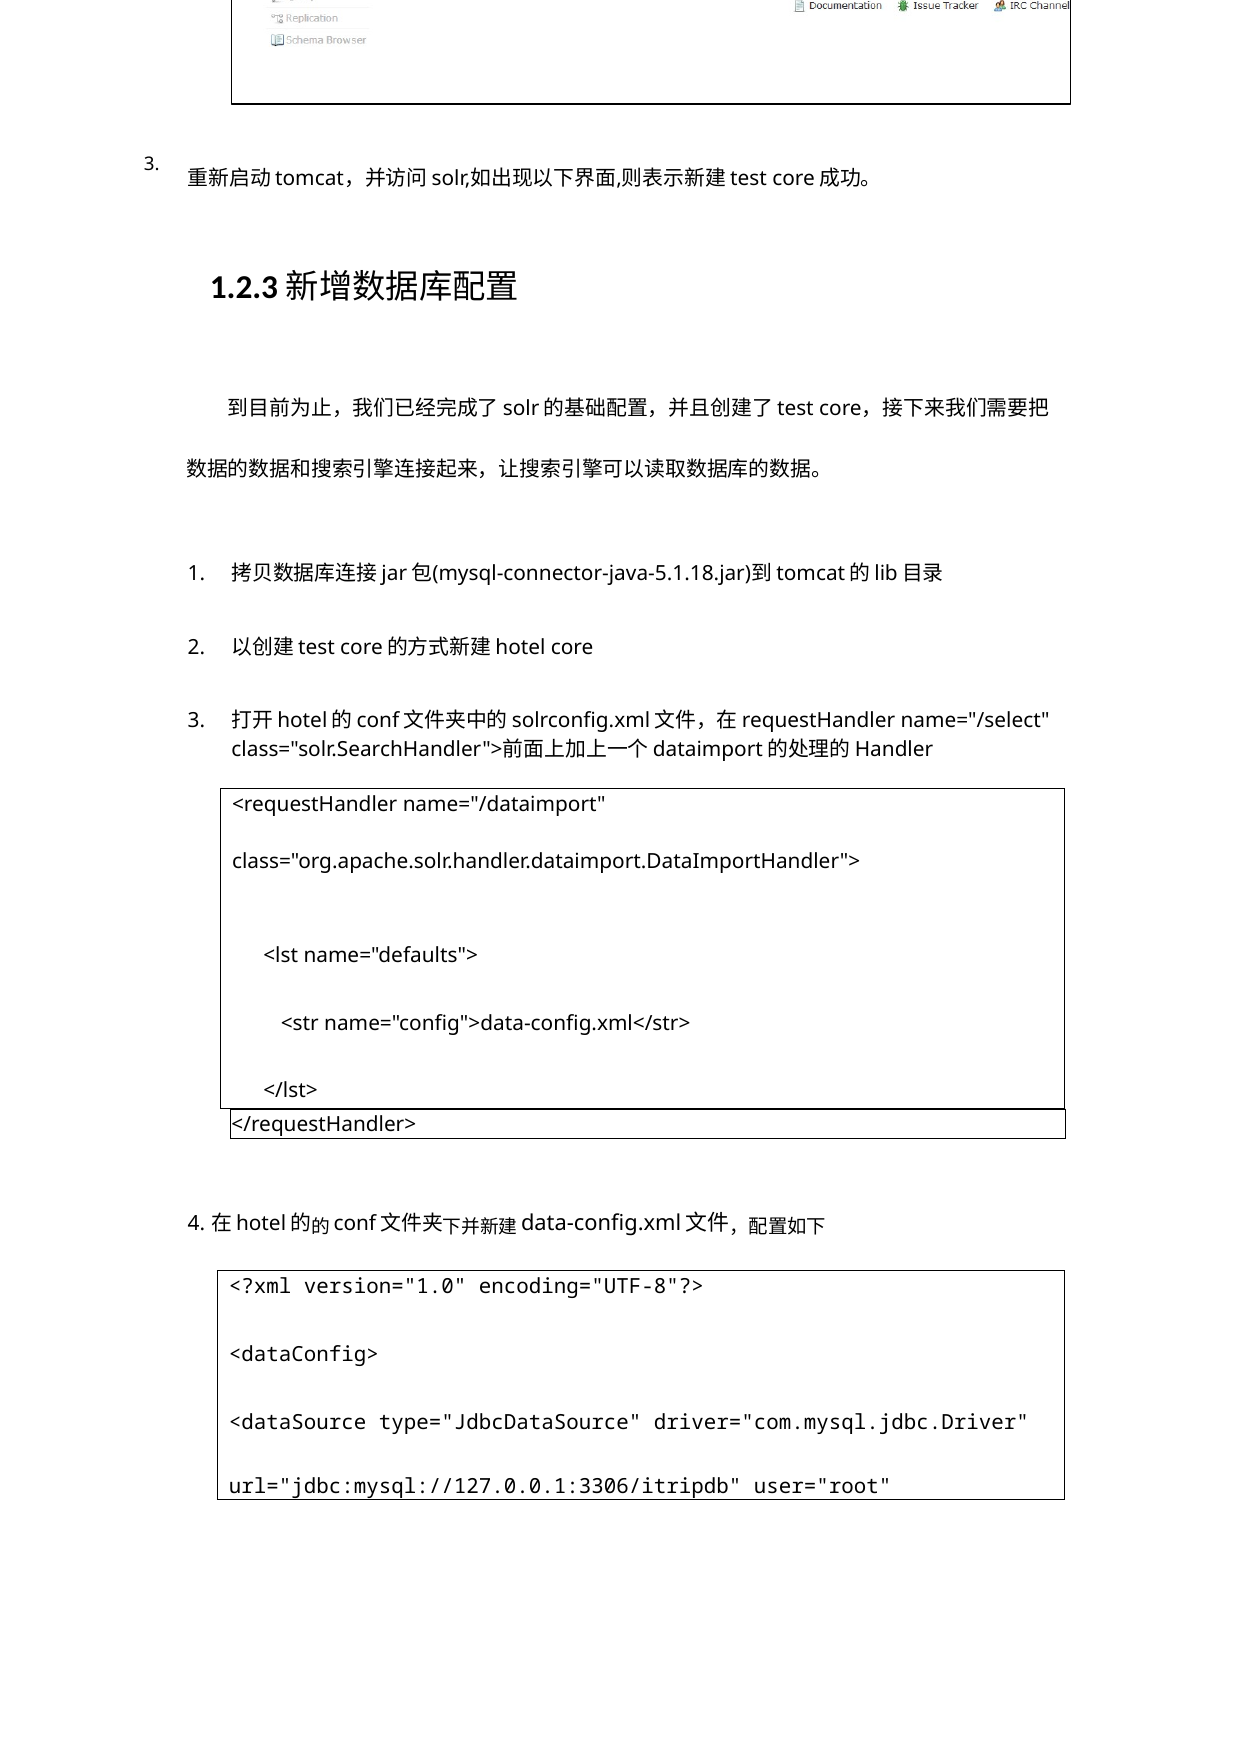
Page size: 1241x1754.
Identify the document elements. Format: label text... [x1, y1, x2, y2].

picture [232, 0, 1070, 103]
list 以创建test core的方式新建hotel core [187, 632, 1065, 660]
subtitle 4. 在hotel的的conf文件夹下并新建data-config.xml文件，配置如下 [187, 1198, 1063, 1239]
list 打开hotel的conf文件夹中的solrconfig.xml文件，在requestHandler name="/select" class="solr.SearchHandler">前面上加上一个dataimport的处理的Handler [187, 705, 1065, 763]
text 到目前为止，我们已经完成了solr的基础配置，并且创建了test core，接下来我们需要把数据的数据和搜索引擎连接起来，让搜索引擎可以读取数据库的数据。 [186, 393, 1065, 482]
subtitle 1.2.3 新增数据库配置 [209, 266, 1065, 307]
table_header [218, 1271, 1064, 1499]
list 拷贝数据库连接jar包(mysql-connector-java-5.1.18.jar)到tomcat的lib目录 [187, 556, 1065, 587]
table_header <requestHandler name="/dataimport" class="org.apache.solr.handler.dataimport.DataImportHandler"> <lst name="defaults"> <str name="config">data-config.xml</str> </lst> [221, 789, 1064, 1107]
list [144, 151, 1065, 194]
text </requestHandler> [231, 1110, 1065, 1138]
